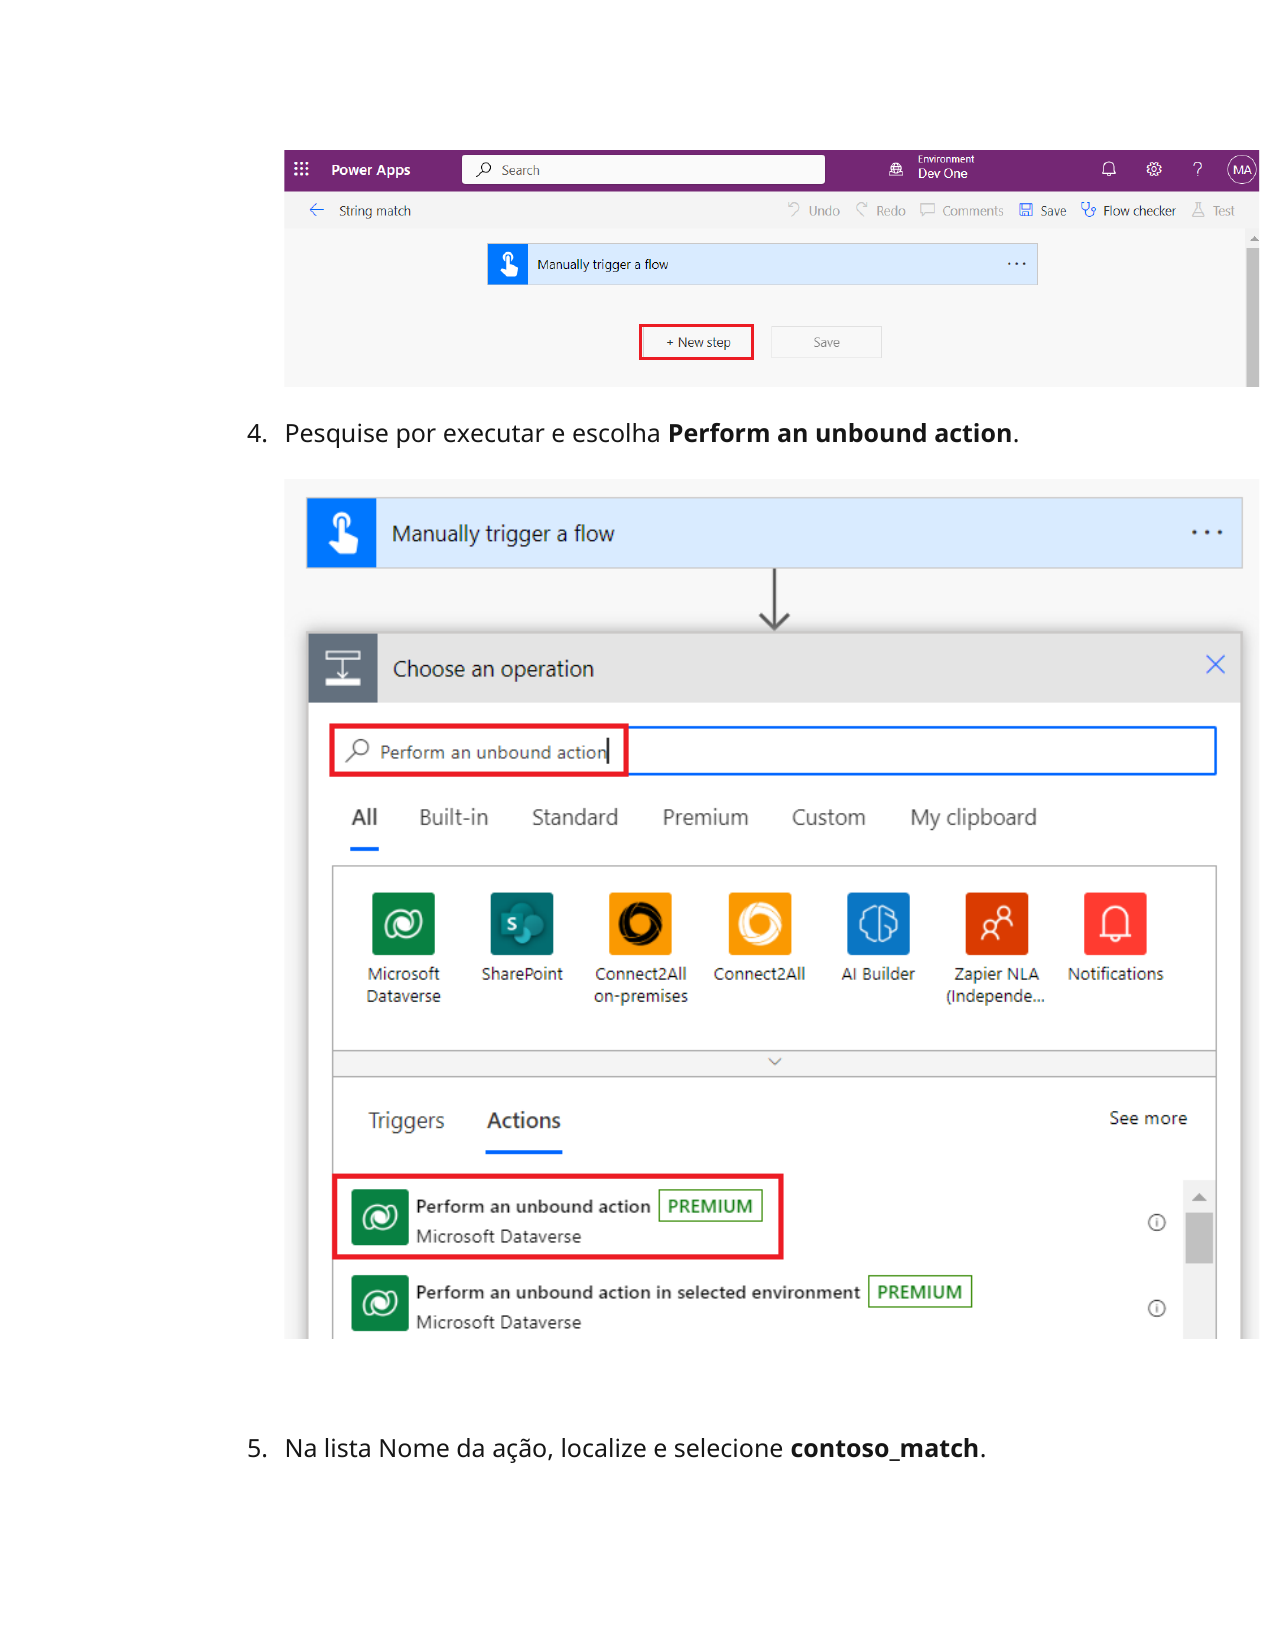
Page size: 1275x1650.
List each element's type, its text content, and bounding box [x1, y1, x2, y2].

list Na lista Nome da ação, localize e selecione contoso_match. [247, 1431, 1125, 1465]
picture [284, 150, 1260, 387]
picture [284, 479, 1260, 1339]
list Pesquise por executar e escolha Perform an unbound action. [247, 416, 1125, 450]
